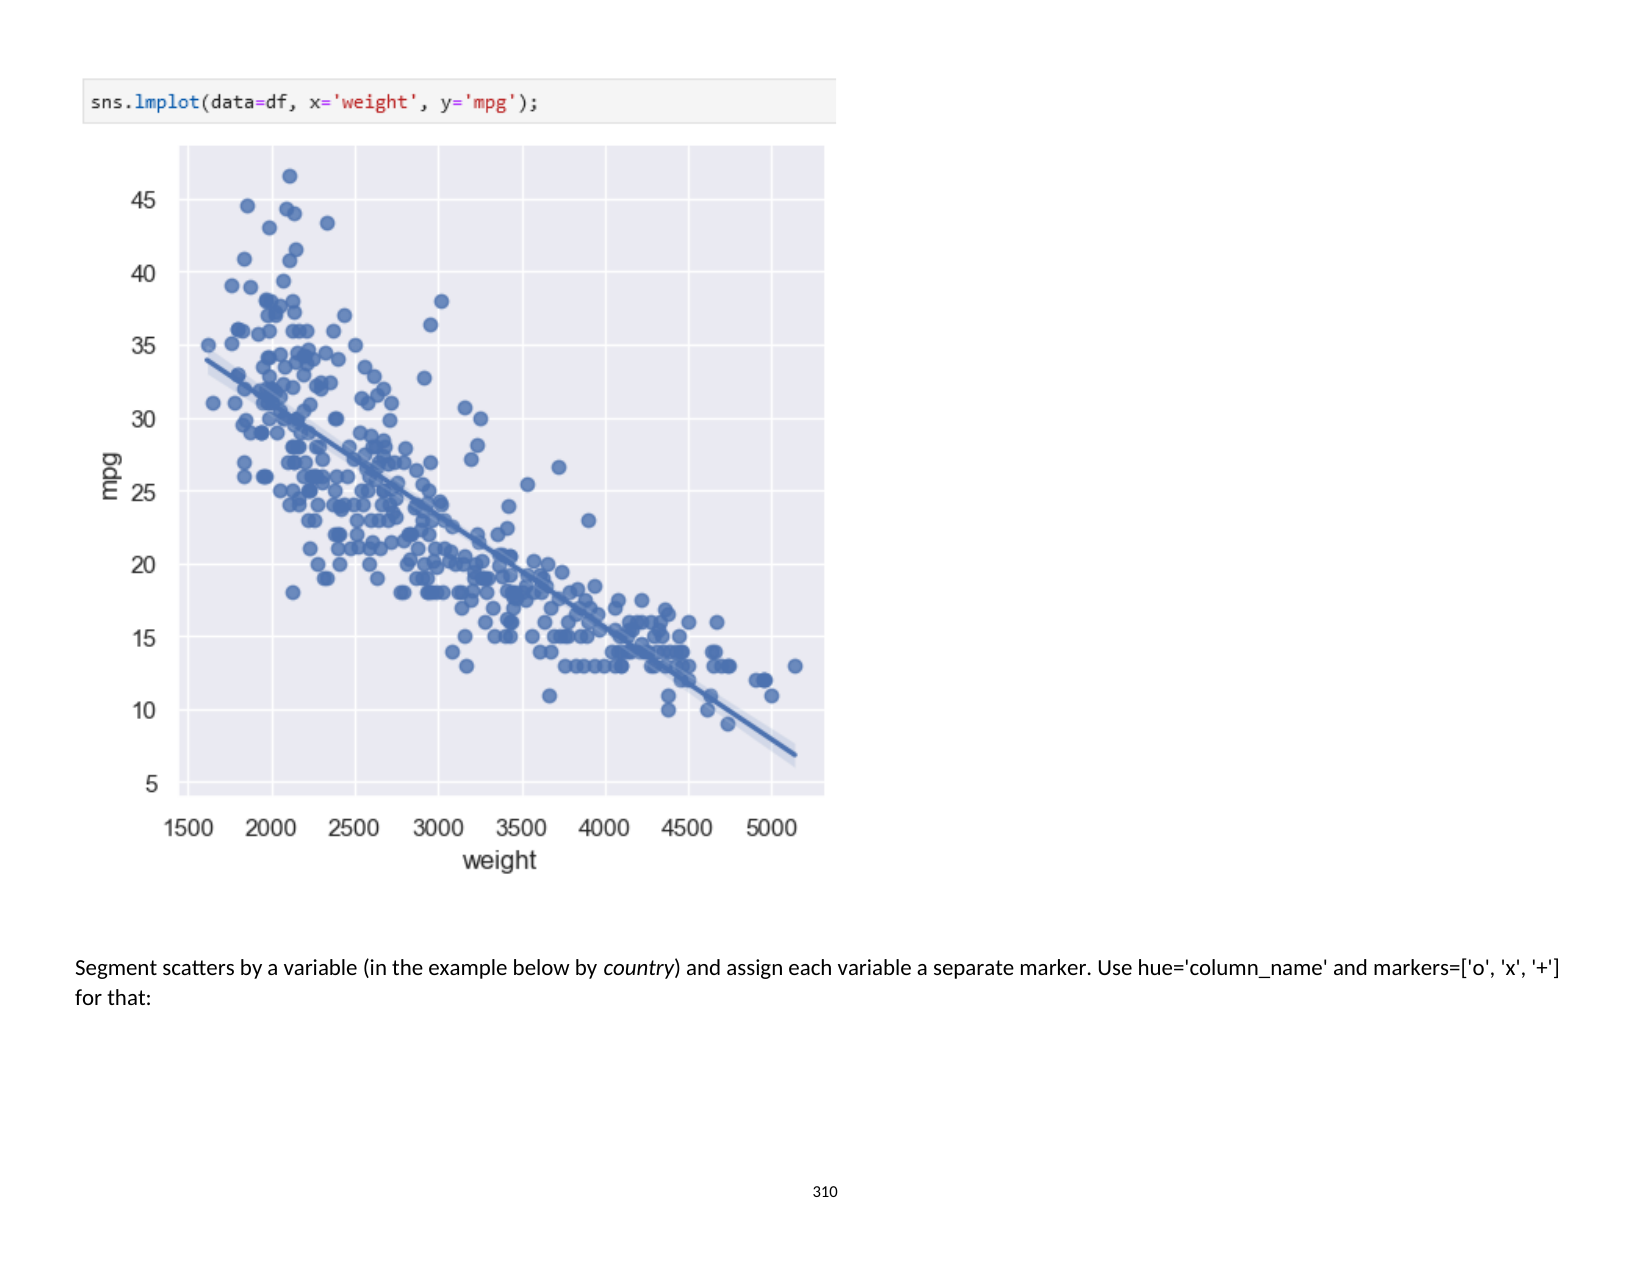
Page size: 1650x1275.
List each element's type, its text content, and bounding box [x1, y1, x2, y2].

text Segment scatters by a variable (in the example below by country) and assign each variable a separate marker. Use hue='column_name' and markers=['o', 'x', '+'] for that: [75, 953, 1575, 1012]
picture [75, 75, 837, 888]
